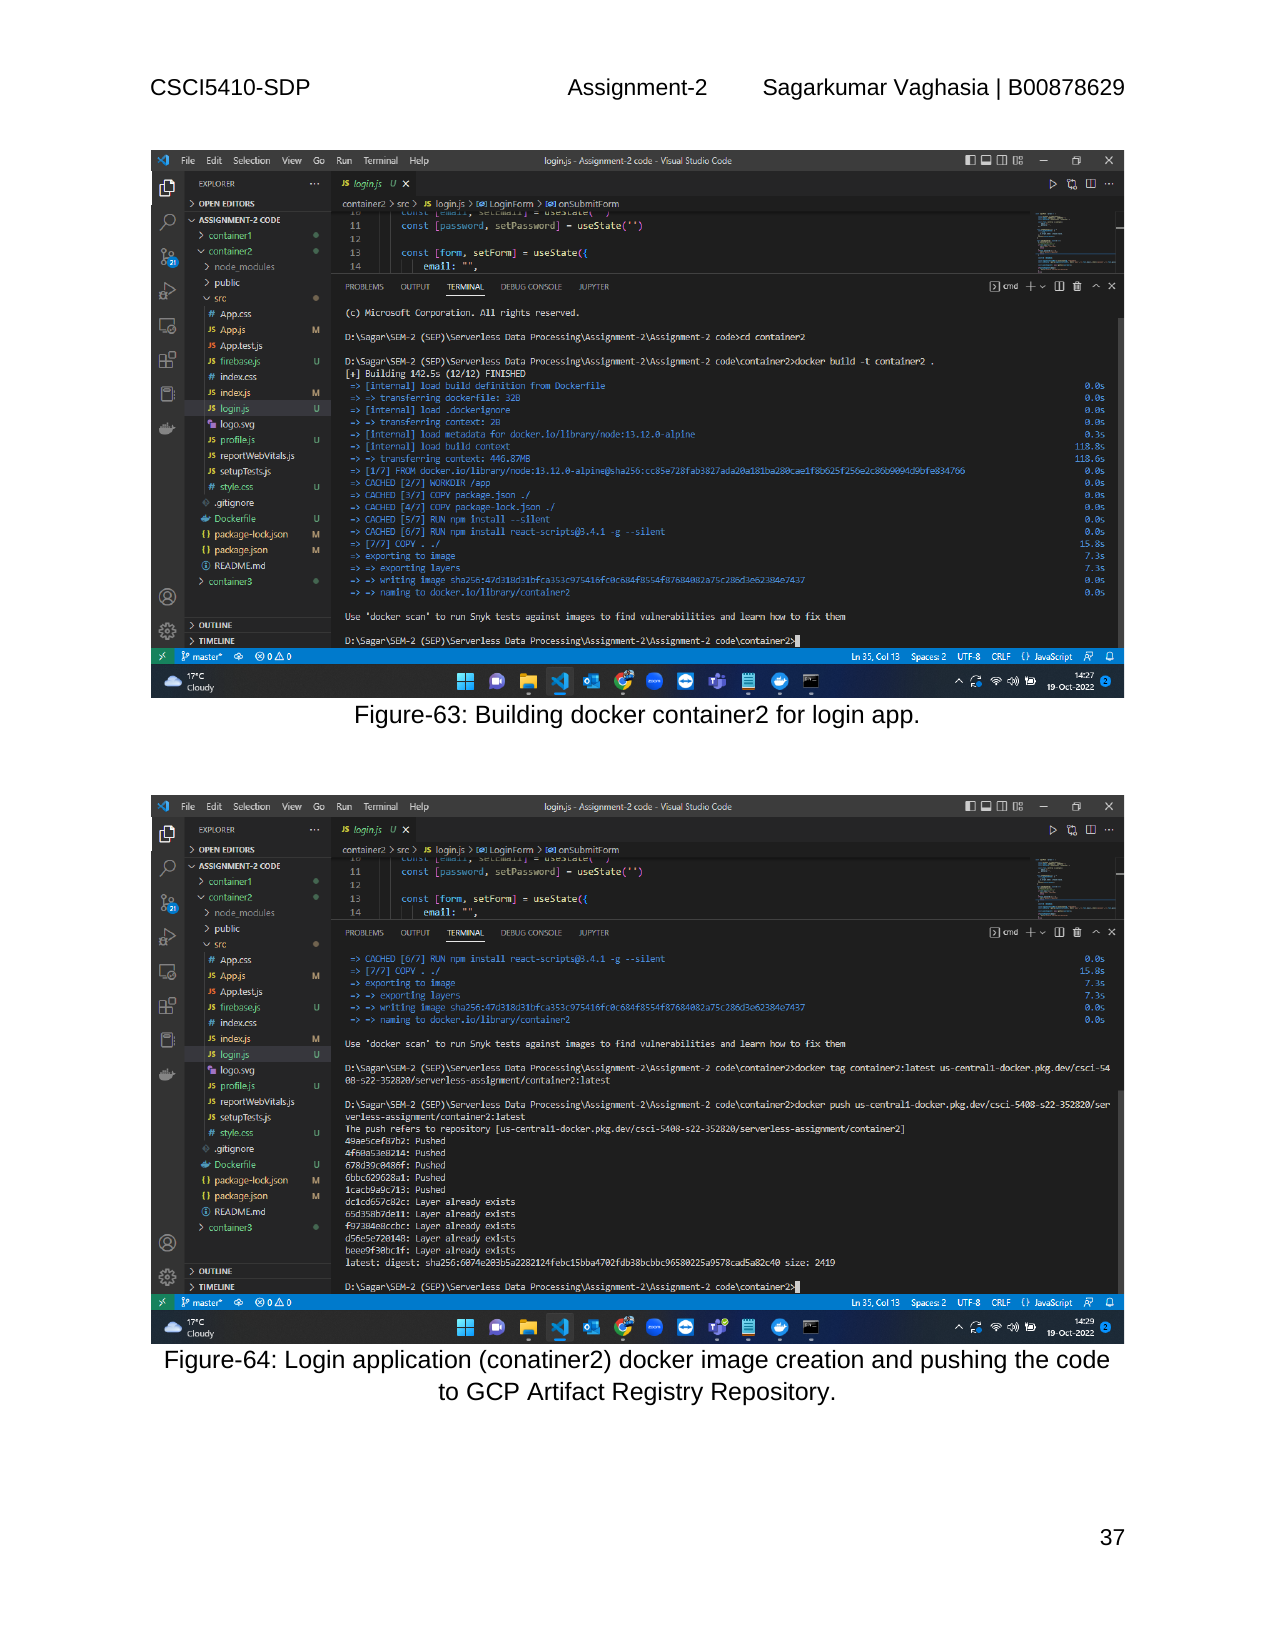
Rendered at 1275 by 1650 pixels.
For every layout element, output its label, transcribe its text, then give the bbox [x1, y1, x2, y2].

picture [151, 795, 1125, 1344]
picture [151, 150, 1125, 698]
